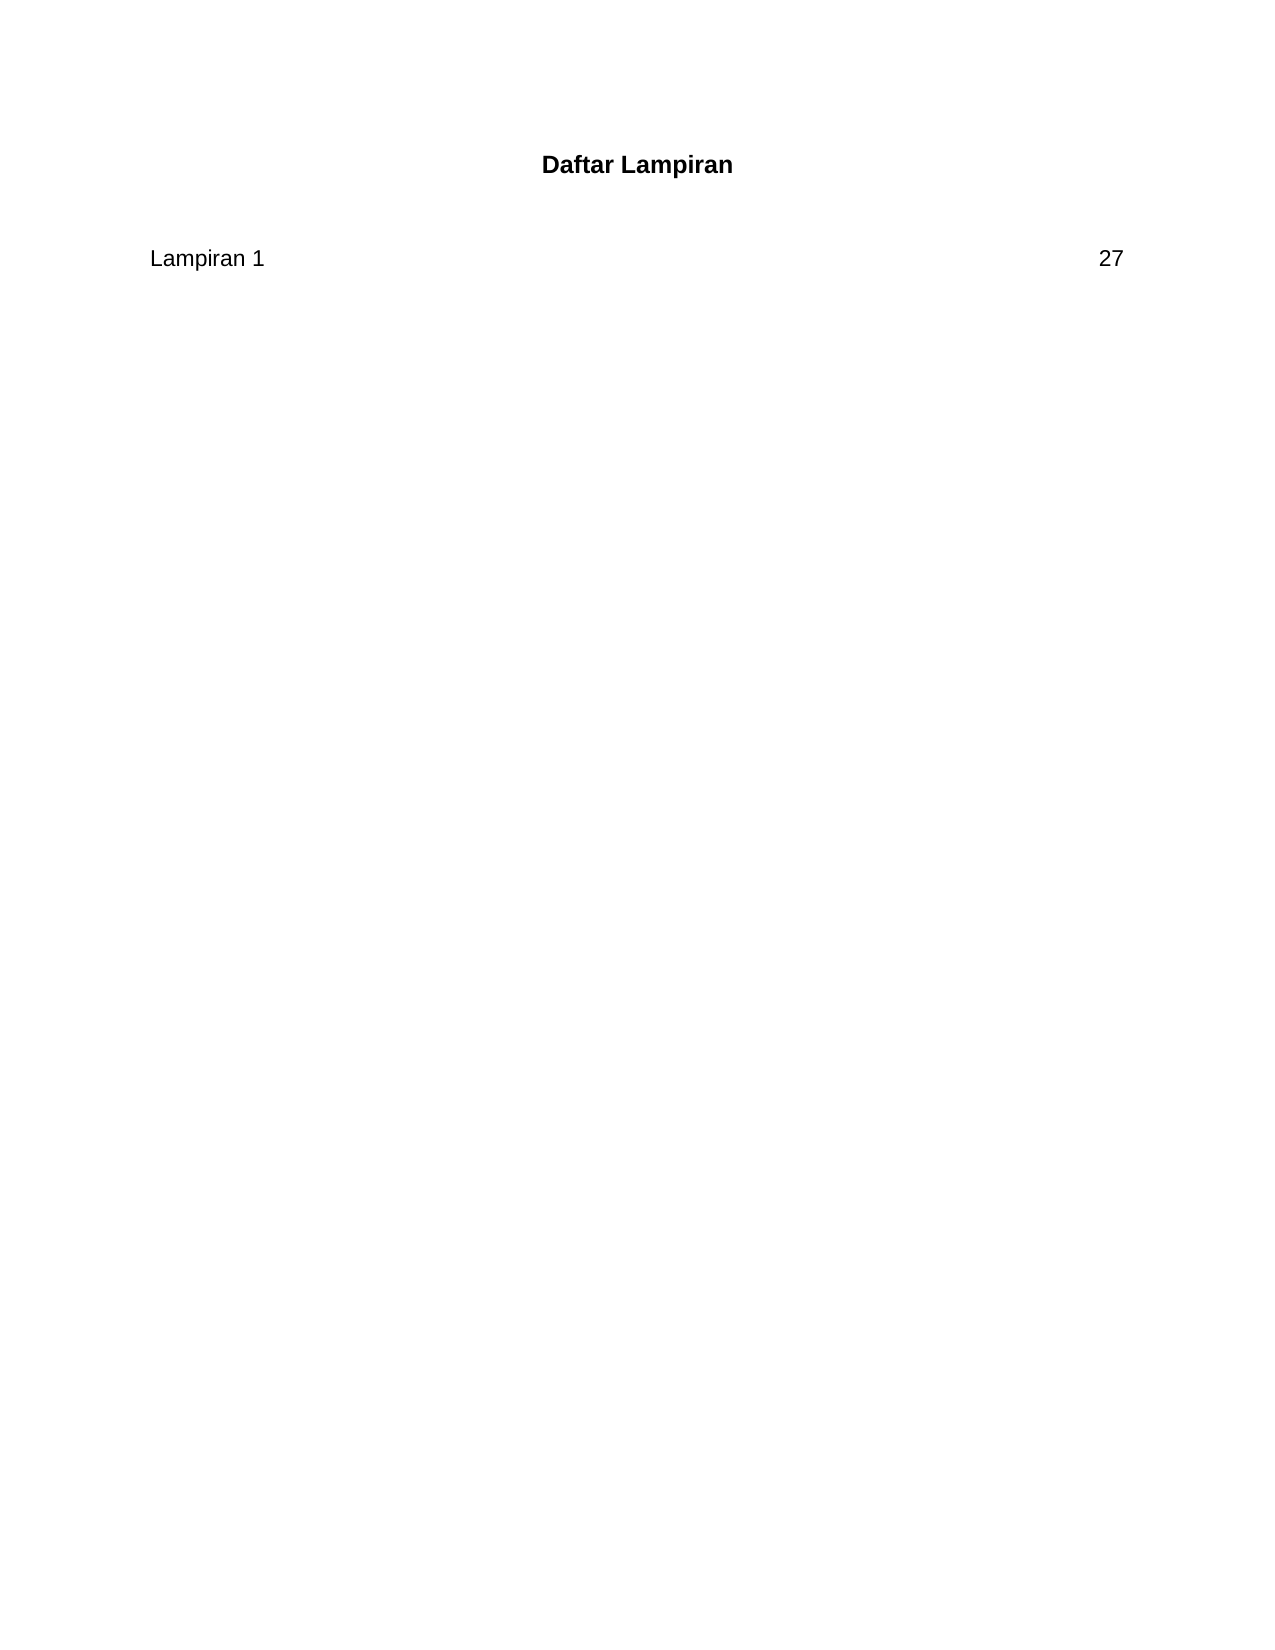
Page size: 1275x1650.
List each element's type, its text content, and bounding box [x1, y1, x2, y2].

text Daftar Lampiran [150, 150, 1125, 179]
